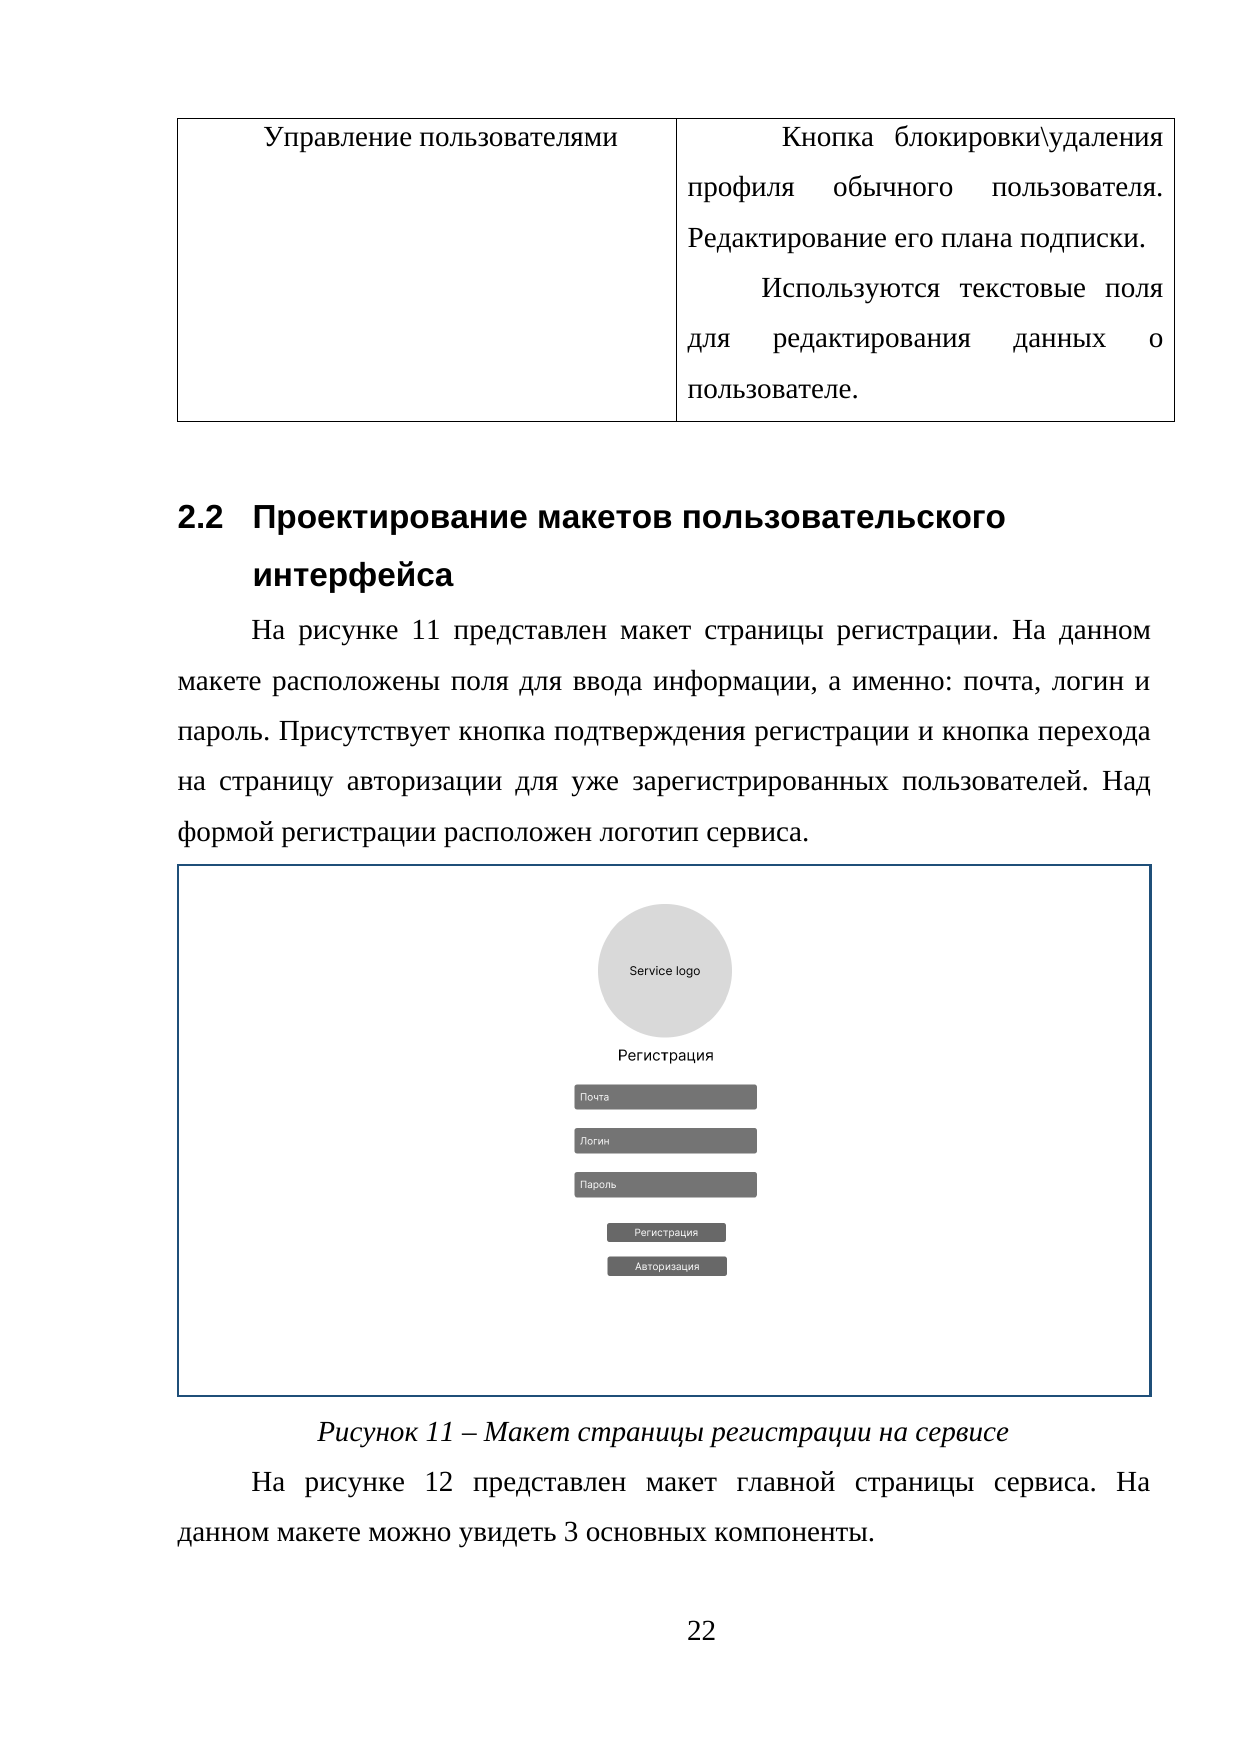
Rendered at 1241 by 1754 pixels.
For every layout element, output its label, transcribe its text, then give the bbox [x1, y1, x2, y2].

text На рисунке 12 представлен макет главной страницы сервиса. На данном макете можно увидеть 3 основных компоненты. [177, 1464, 1152, 1548]
table_cell Кнопка блокировки\удаления профиля обычного пользователя. Редактирование его плана подписки. Используются текстовые поля для редактирования данных о пользователе. [677, 119, 1174, 421]
text Рисунок 11 – Макет страницы регистрации на сервисе [177, 1414, 1152, 1447]
picture [179, 866, 1149, 1395]
subtitle Проектирование макетов пользовательского интерфейса [177, 497, 1152, 593]
table_cell Управление пользователями [178, 119, 676, 421]
text На рисунке 11 представлен макет страницы регистрации. На данном макете расположены поля для ввода информации, а именно: почта, логин и пароль. Присутствует кнопка подтверждения регистрации и кнопка перехода на страницу авторизации для уже зарегистрированных пользователей. Над формой регистрации расположен логотип сервиса. [177, 612, 1152, 847]
